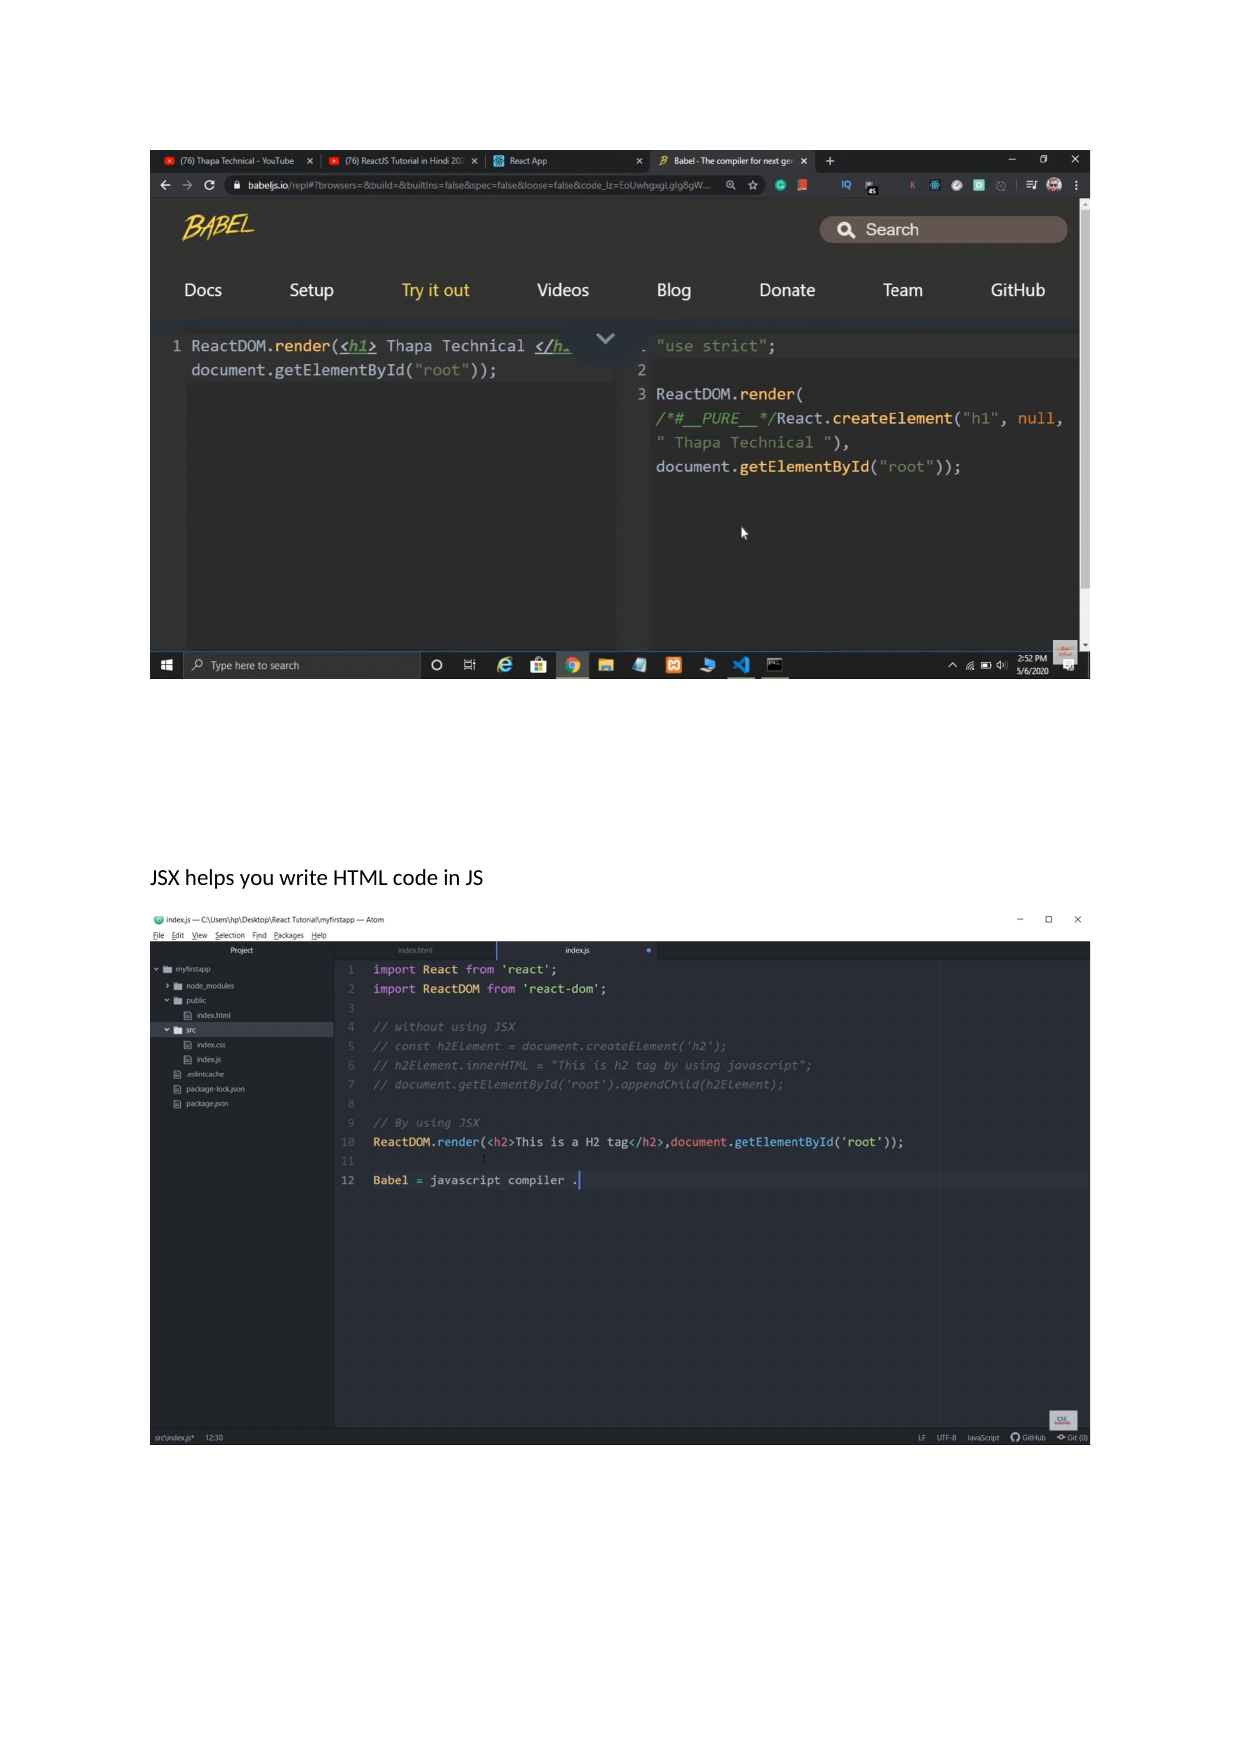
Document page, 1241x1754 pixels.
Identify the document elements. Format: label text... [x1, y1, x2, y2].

picture [150, 150, 1091, 679]
picture [150, 916, 1091, 1445]
text JSX helps you write HTML code in JS [150, 863, 1090, 891]
